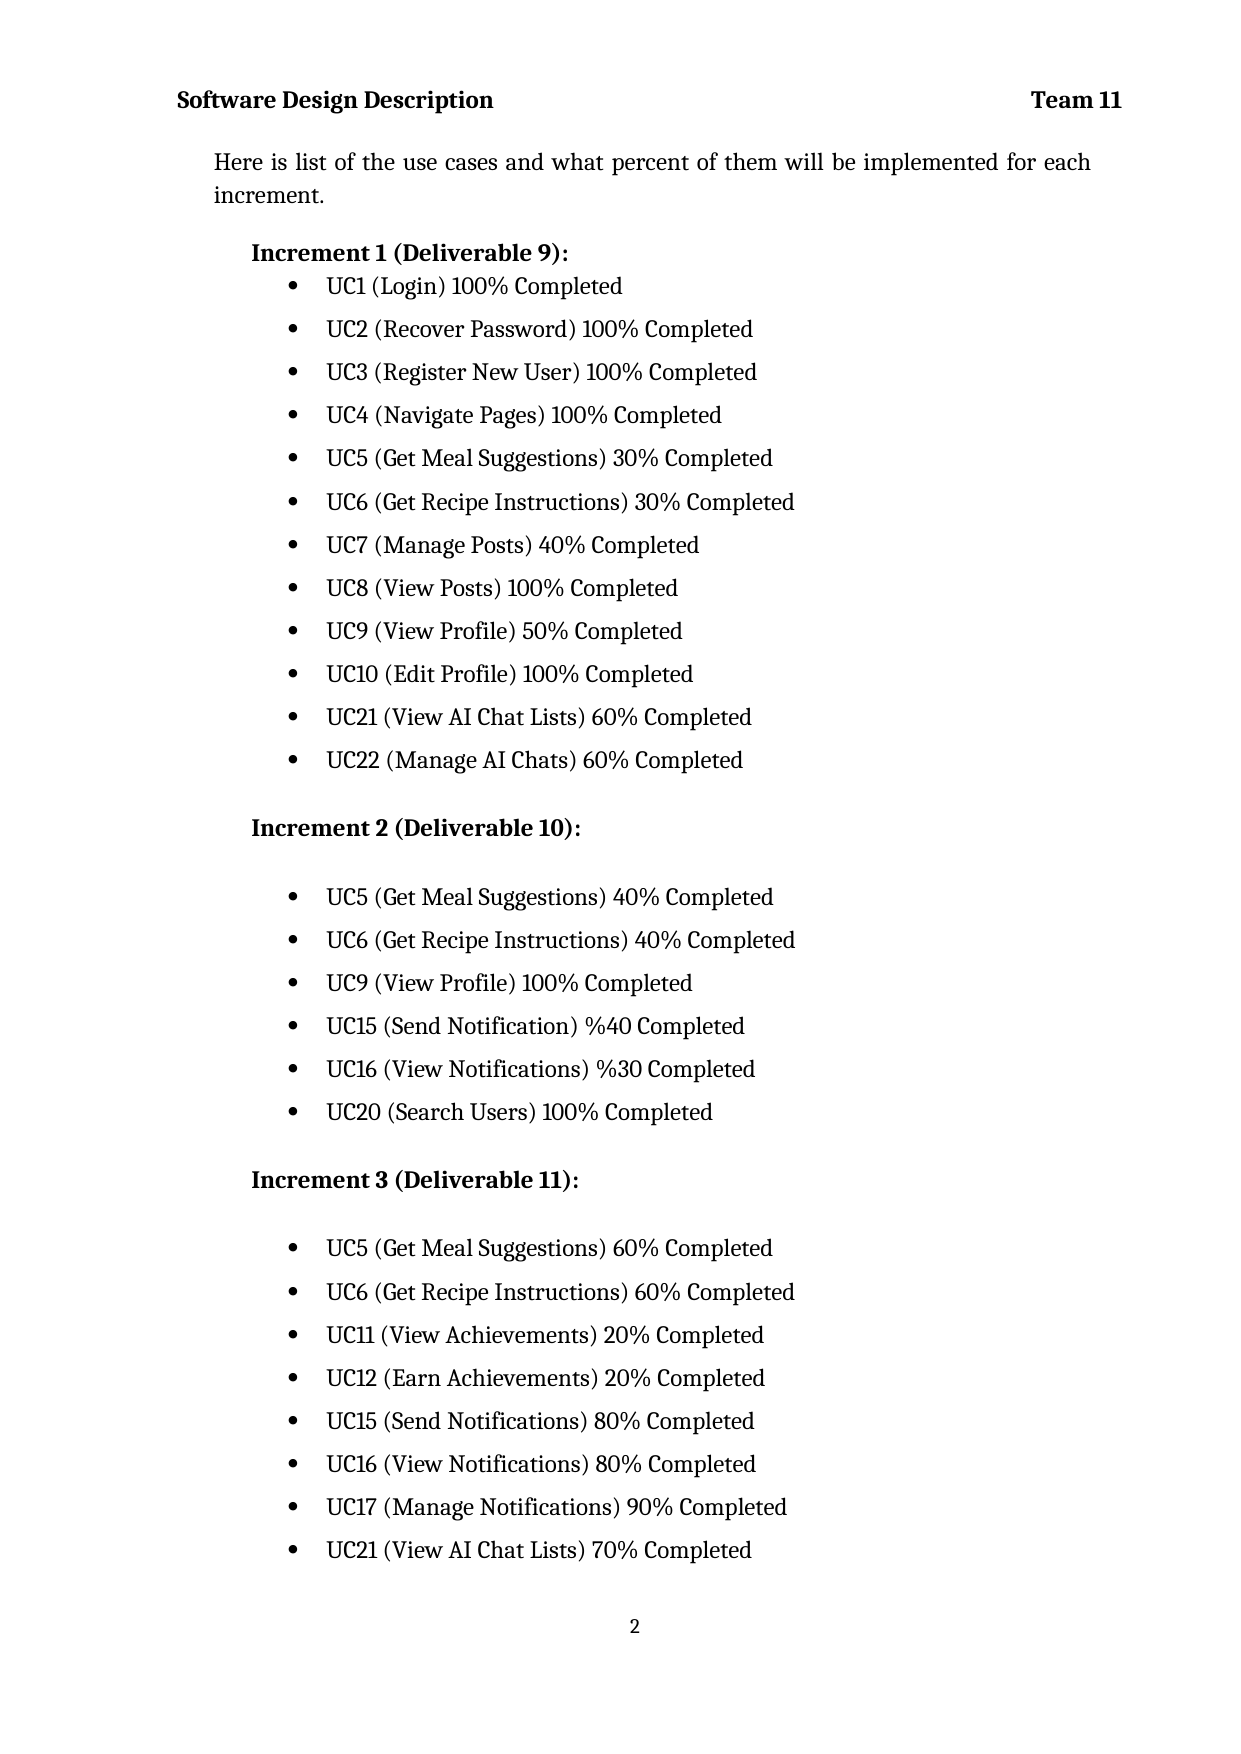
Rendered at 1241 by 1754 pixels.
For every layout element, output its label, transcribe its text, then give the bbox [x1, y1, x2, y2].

text Here is list of the use cases and what percent of them will be implemented for each increment. [213, 148, 1092, 209]
list UC11 (View Achievements) 20% Completed [288, 1321, 1092, 1349]
list Increment 1 (Deliverable 9): [251, 239, 1092, 267]
list UC9 (View Profile) 100% Completed [288, 969, 1092, 997]
list UC5 (Get Meal Suggestions) 40% Completed [288, 882, 1092, 911]
text Increment 2 (Deliverable 10): [251, 814, 1092, 843]
list UC2 (Recover Password) 100% Completed [288, 315, 1092, 344]
list UC17 (Manage Notifications) 90% Completed [288, 1493, 1092, 1522]
list UC6 (Get Recipe Instructions) 30% Completed [288, 487, 1092, 516]
list UC7 (Manage Posts) 40% Completed [288, 531, 1092, 559]
list UC16 (View Notifications) %30 Completed [288, 1055, 1092, 1084]
list UC21 (View AI Chat Lists) 60% Completed [288, 703, 1092, 732]
list UC21 (View AI Chat Lists) 70% Completed [288, 1536, 1092, 1565]
list UC5 (Get Meal Suggestions) 60% Completed [288, 1234, 1092, 1263]
list UC16 (View Notifications) 80% Completed [288, 1450, 1092, 1479]
list UC4 (Navigate Pages) 100% Completed [288, 401, 1092, 430]
list UC22 (Manage AI Chats) 60% Completed [288, 746, 1092, 775]
list UC6 (Get Recipe Instructions) 60% Completed [288, 1277, 1092, 1306]
list UC15 (Send Notifications) 80% Completed [288, 1407, 1092, 1436]
list UC10 (Edit Profile) 100% Completed [288, 660, 1092, 689]
text Increment 3 (Deliverable 11): [251, 1166, 1092, 1195]
list UC5 (Get Meal Suggestions) 30% Completed [288, 444, 1092, 473]
list UC12 (Earn Achievements) 20% Completed [288, 1364, 1092, 1392]
list UC6 (Get Recipe Instructions) 40% Completed [288, 926, 1092, 954]
list UC1 (Login) 100% Completed [288, 272, 1092, 301]
list UC3 (Register New User) 100% Completed [288, 358, 1092, 387]
list UC9 (View Profile) 50% Completed [288, 617, 1092, 646]
list UC8 (View Posts) 100% Completed [288, 574, 1092, 602]
list UC20 (Search Users) 100% Completed [288, 1098, 1092, 1127]
list UC15 (Send Notification) %40 Completed [288, 1012, 1092, 1041]
